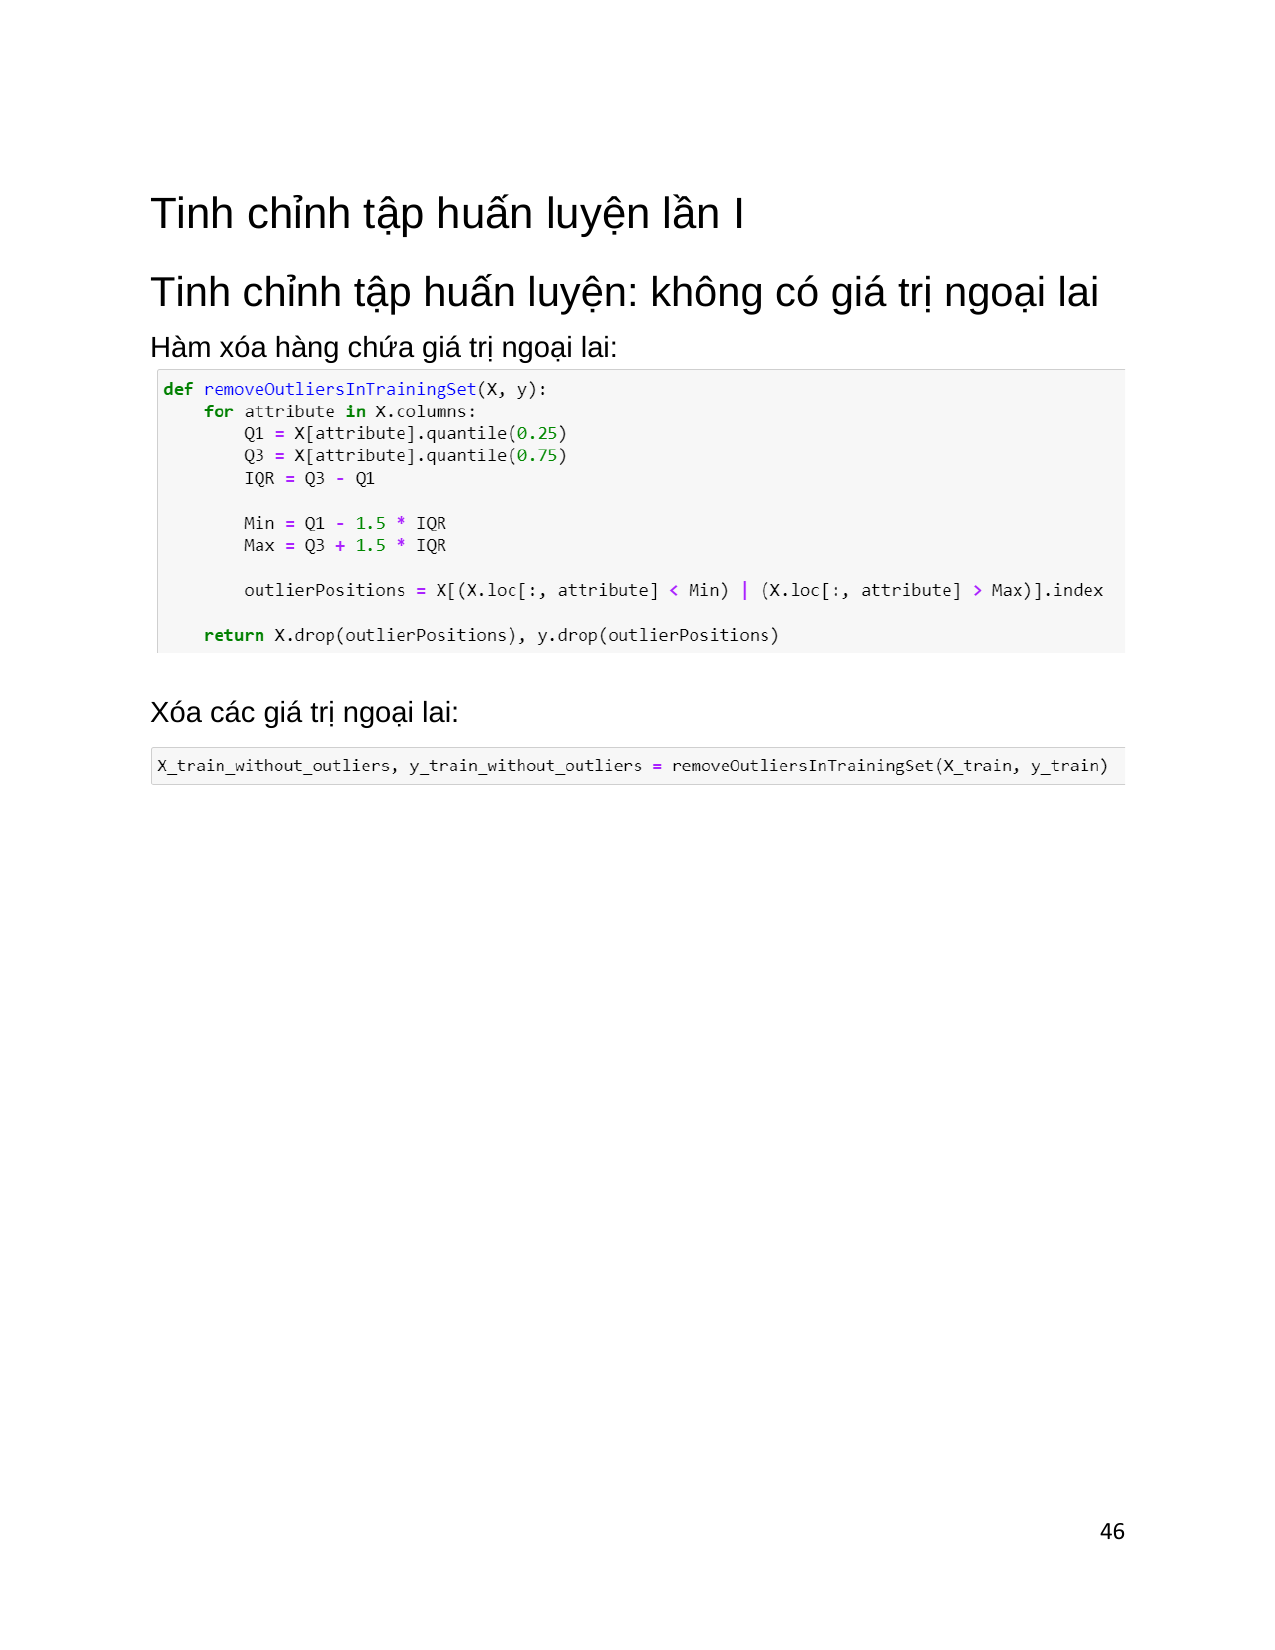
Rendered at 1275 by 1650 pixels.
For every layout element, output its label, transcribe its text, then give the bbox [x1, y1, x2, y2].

text Hàm xóa hàng chứa giá trị ngoại lai: [150, 330, 1125, 368]
text Xóa các giá trị ngoại lai: [150, 695, 1125, 733]
picture [150, 368, 1125, 653]
subtitle Tinh chỉnh tập huấn luyện lần I [150, 187, 1125, 238]
picture [150, 733, 1125, 800]
subtitle Tinh chỉnh tập huấn luyện: không có giá trị ngoại lai [150, 267, 1125, 315]
